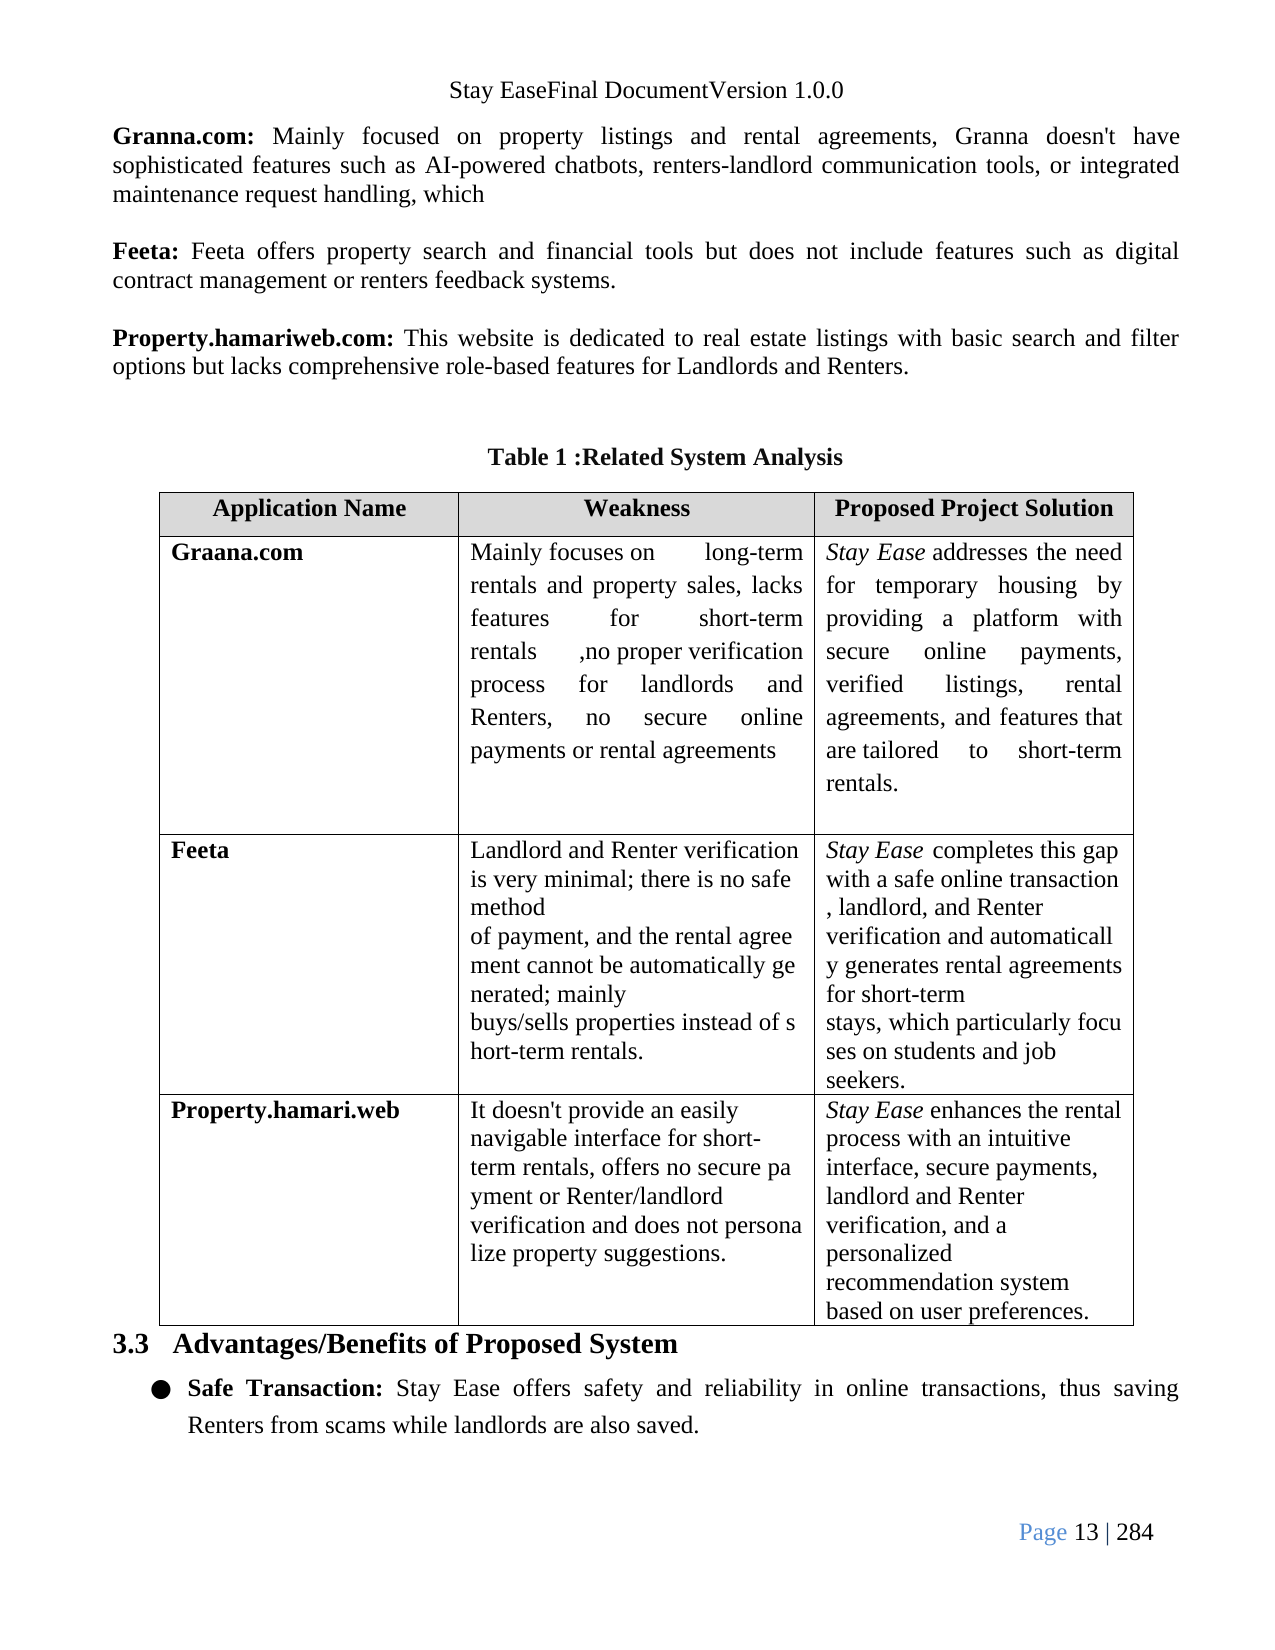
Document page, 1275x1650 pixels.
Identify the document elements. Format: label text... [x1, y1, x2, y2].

table_cell Feeta [160, 835, 458, 1094]
table_cell Mainly focuses on long-term rentals and property sales, lacks features for short-term rentals ,no proper verification process for landlords and Renters, no secure online payments or rental agreements [459, 537, 814, 834]
subtitle Advantages/Benefits of Proposed System [112, 1326, 1181, 1359]
table_cell It doesn't provide an easily navigable interface for short-term rentals, offers no secure payment or Renter/landlord verification and does not personalize property suggestions. [459, 1095, 814, 1325]
text Feeta: Feeta offers property search and financial tools but does not include features such as digital contract management or renters feedback systems. [112, 236, 1181, 294]
text Property.hamariweb.com: This website is dedicated to real estate listings with basic search and filter options but lacks comprehensive role-based features for Landlords and Renters. [112, 323, 1181, 380]
text Table 1 :Related System Analysis [412, 442, 1181, 471]
table_cell Stay Ease enhances the rental process with an intuitive interface, secure payments, landlord and Renter verification, and a personalized recommendation system based on user preferences. [815, 1095, 1133, 1325]
table_header Proposed Project Solution [815, 493, 1133, 536]
table_header Weakness [459, 493, 814, 536]
list Safe Transaction: Stay Ease offers safety and reliability in online transactions, thus saving Renters from scams while landlords are also saved. [150, 1359, 1181, 1439]
table_cell Graana.com [160, 537, 458, 834]
text Granna.com: Mainly focused on property listings and rental agreements, Granna doesn't have sophisticated features such as AI-powered chatbots, renters-landlord communication tools, or integrated maintenance request handling, which [112, 121, 1181, 208]
table_header Application Name [160, 493, 458, 536]
table_cell Property.hamari.web [160, 1095, 458, 1325]
table_cell Stay Ease completes this gap with a safe online transaction, landlord, and Renter verification and automatically generates rental agreements for short-term stays, which particularly focuses on students and job seekers. [815, 835, 1133, 1094]
table_cell Landlord and Renter verification is very minimal; there is no safe method of payment, and the rental agreement cannot be automatically generated; mainly buys/sells properties instead of short-term rentals. [459, 835, 814, 1094]
table_cell Stay Ease addresses the need for temporary housing by providing a platform with secure online payments, verified listings, rental agreements, and features that are tailored to short-term rentals. [815, 537, 1133, 834]
